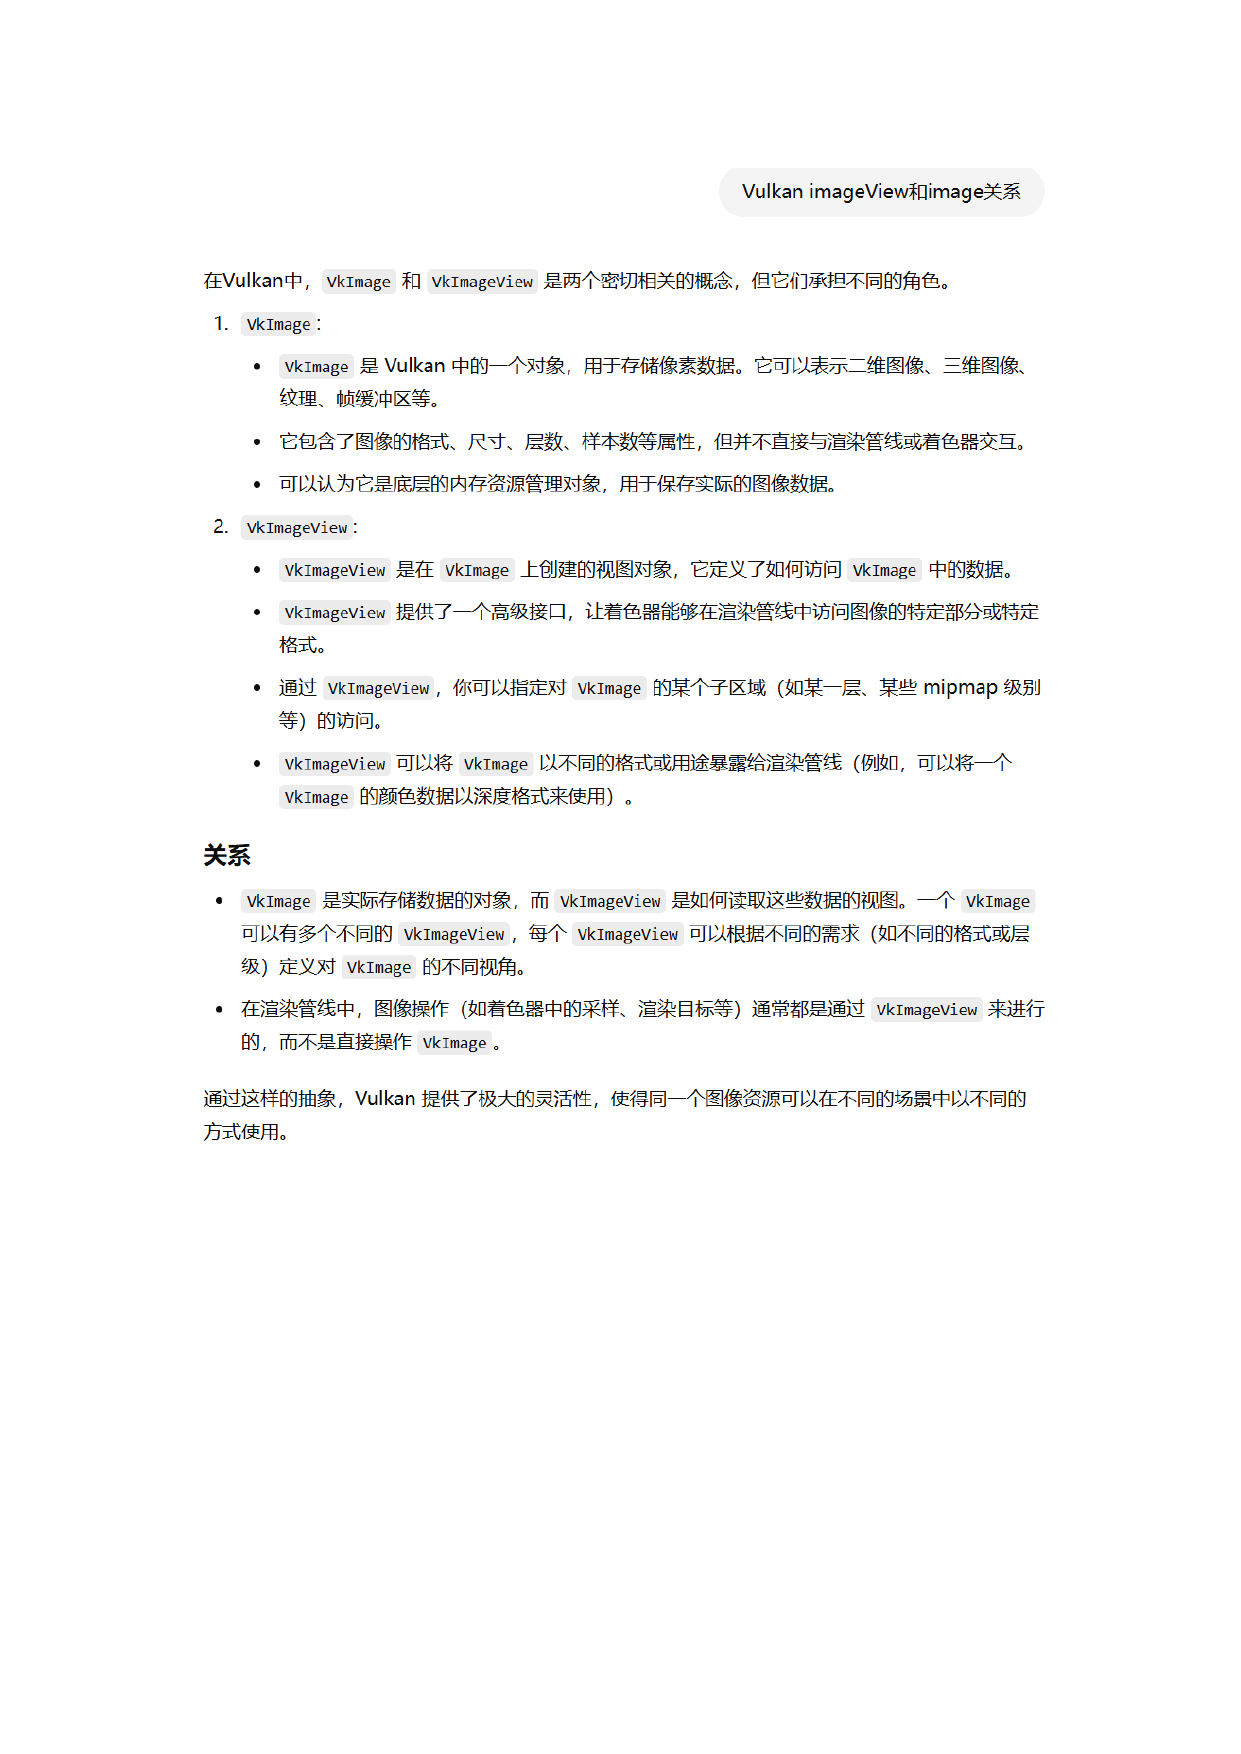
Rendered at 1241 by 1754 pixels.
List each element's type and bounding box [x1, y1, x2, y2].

picture [187, 162, 1053, 1152]
